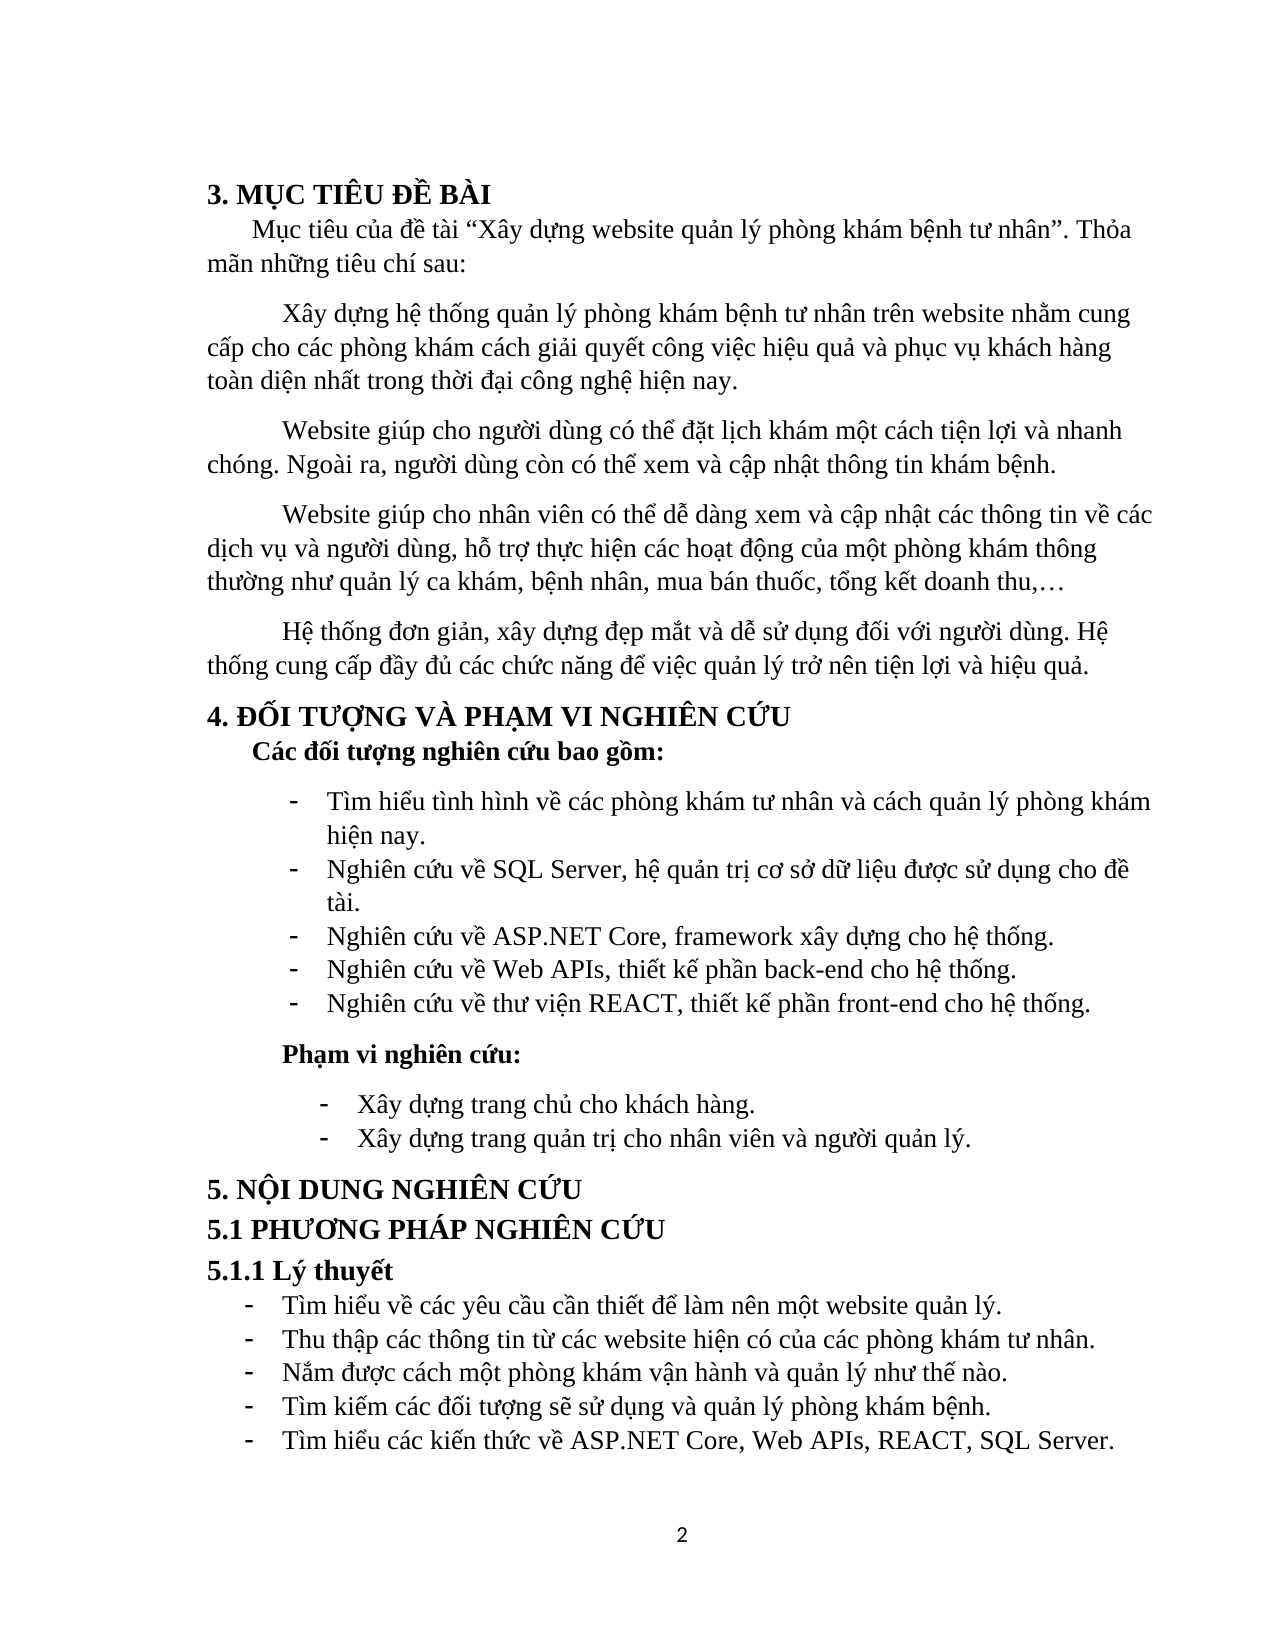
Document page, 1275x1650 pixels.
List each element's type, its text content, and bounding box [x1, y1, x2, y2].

text Website giúp cho nhân viên có thể dễ dàng xem và cập nhật các thông tin về các dịch vụ và người dùng, hỗ trợ thực hiện các hoạt động của một phòng khám thông thường như quản lý ca khám, bệnh nhân, mua bán thuốc, tổng kết doanh thu,… [207, 498, 1157, 596]
list Nghiên cứu về thư viện REACT, thiết kế phần front-end cho hệ thống. [289, 987, 1157, 1019]
list Tìm hiểu các kiến thức về ASP.NET Core, Web APIs, REACT, SQL Server. [244, 1424, 1157, 1455]
list Tìm hiểu về các yêu cầu cần thiết để làm nên một website quản lý. [244, 1289, 1157, 1320]
text Các đối tượng nghiên cứu bao gồm: [207, 735, 1157, 766]
list Thu thập các thông tin từ các website hiện có của các phòng khám tư nhân. [244, 1323, 1157, 1354]
list Nghiên cứu về SQL Server, hệ quản trị cơ sở dữ liệu được sử dụng cho đề tài. [289, 853, 1157, 917]
list Nắm được cách một phòng khám vận hành và quản lý như thế nào. [244, 1356, 1157, 1388]
subtitle 4. ĐỐI TƯỢNG VÀ PHẠM VI NGHIÊN CỨU [207, 699, 1157, 733]
list Tìm kiếm các đối tượng sẽ sử dụng và quản lý phòng khám bệnh. [244, 1390, 1157, 1421]
list Nghiên cứu về ASP.NET Core, framework xây dựng cho hệ thống. [289, 920, 1157, 951]
subtitle 5.1 PHƯƠNG PHÁP NGHIÊN CỨU [207, 1212, 1157, 1246]
list Nghiên cứu về Web APIs, thiết kế phần back-end cho hệ thống. [289, 954, 1157, 985]
text Xây dựng hệ thống quản lý phòng khám bệnh tư nhân trên website nhằm cung cấp cho các phòng khám cách giải quyết công việc hiệu quả và phục vụ khách hàng toàn diện nhất trong thời đại công nghệ hiện nay. [207, 297, 1157, 395]
list Xây dựng trang quản trị cho nhân viên và người quản lý. [319, 1122, 1157, 1153]
text Hệ thống đơn giản, xây dựng đẹp mắt và dễ sử dụng đối với người dùng. Hệ thống cung cấp đầy đủ các chức năng để việc quản lý trở nên tiện lợi và hiệu quả. [207, 615, 1157, 680]
text Website giúp cho người dùng có thể đặt lịch khám một cách tiện lợi và nhanh chóng. Ngoài ra, người dùng còn có thể xem và cập nhật thông tin khám bệnh. [207, 414, 1157, 479]
list Tìm hiểu tình hình về các phòng khám tư nhân và cách quản lý phòng khám hiện nay. [289, 786, 1157, 850]
list Xây dựng trang chủ cho khách hàng. [319, 1088, 1157, 1119]
subtitle 5.1.1 Lý thuyết [207, 1253, 1157, 1286]
subtitle 3. MỤC TIÊU ĐỀ BÀI [207, 177, 1157, 211]
subtitle 5. NỘI DUNG NGHIÊN CỨU [207, 1172, 1157, 1206]
text Phạm vi nghiên cứu: [207, 1038, 1157, 1069]
text Mục tiêu của đề tài “Xây dựng website quản lý phòng khám bệnh tư nhân”. Thỏa mãn những tiêu chí sau: [207, 213, 1157, 278]
